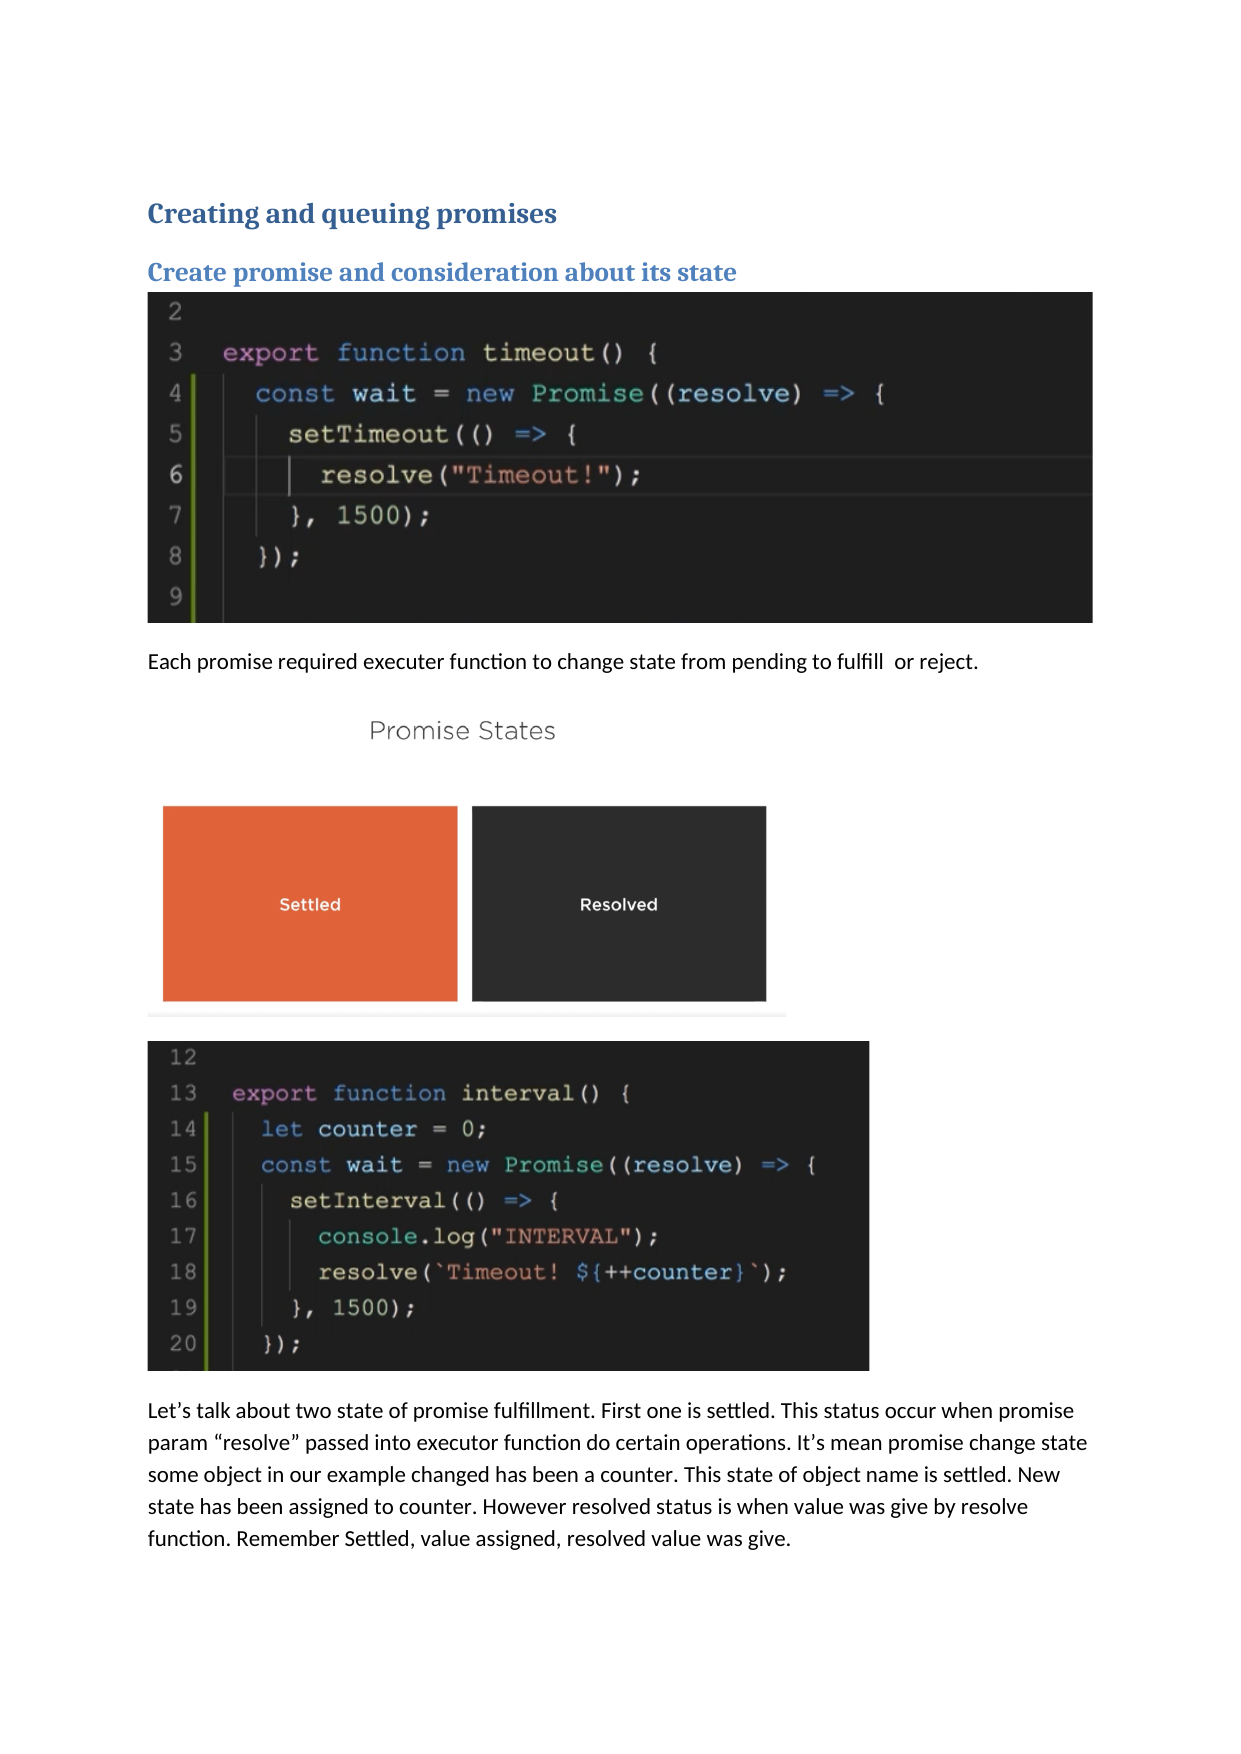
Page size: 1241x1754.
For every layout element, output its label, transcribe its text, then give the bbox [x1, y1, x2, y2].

text Each promise required executer function to change state from pending to fulfill or reject. [148, 647, 1093, 676]
picture [147, 700, 787, 1017]
picture [147, 1041, 870, 1371]
picture [147, 292, 1093, 623]
subtitle Creating and queuing promises [148, 198, 1093, 231]
text Let’s talk about two state of promise fulfillment. First one is settled. This status occur when promise param “resolve” passed into executor function do certain operations. It’s mean promise change state some object in our example changed has been a counter. This state of object name is settled. New state has been assigned to counter. However resolved status is when value was give by resolve function. Remember Settled, value assigned, resolved value was give. [148, 1396, 1093, 1553]
subtitle Create promise and consideration about its state [148, 257, 1093, 288]
